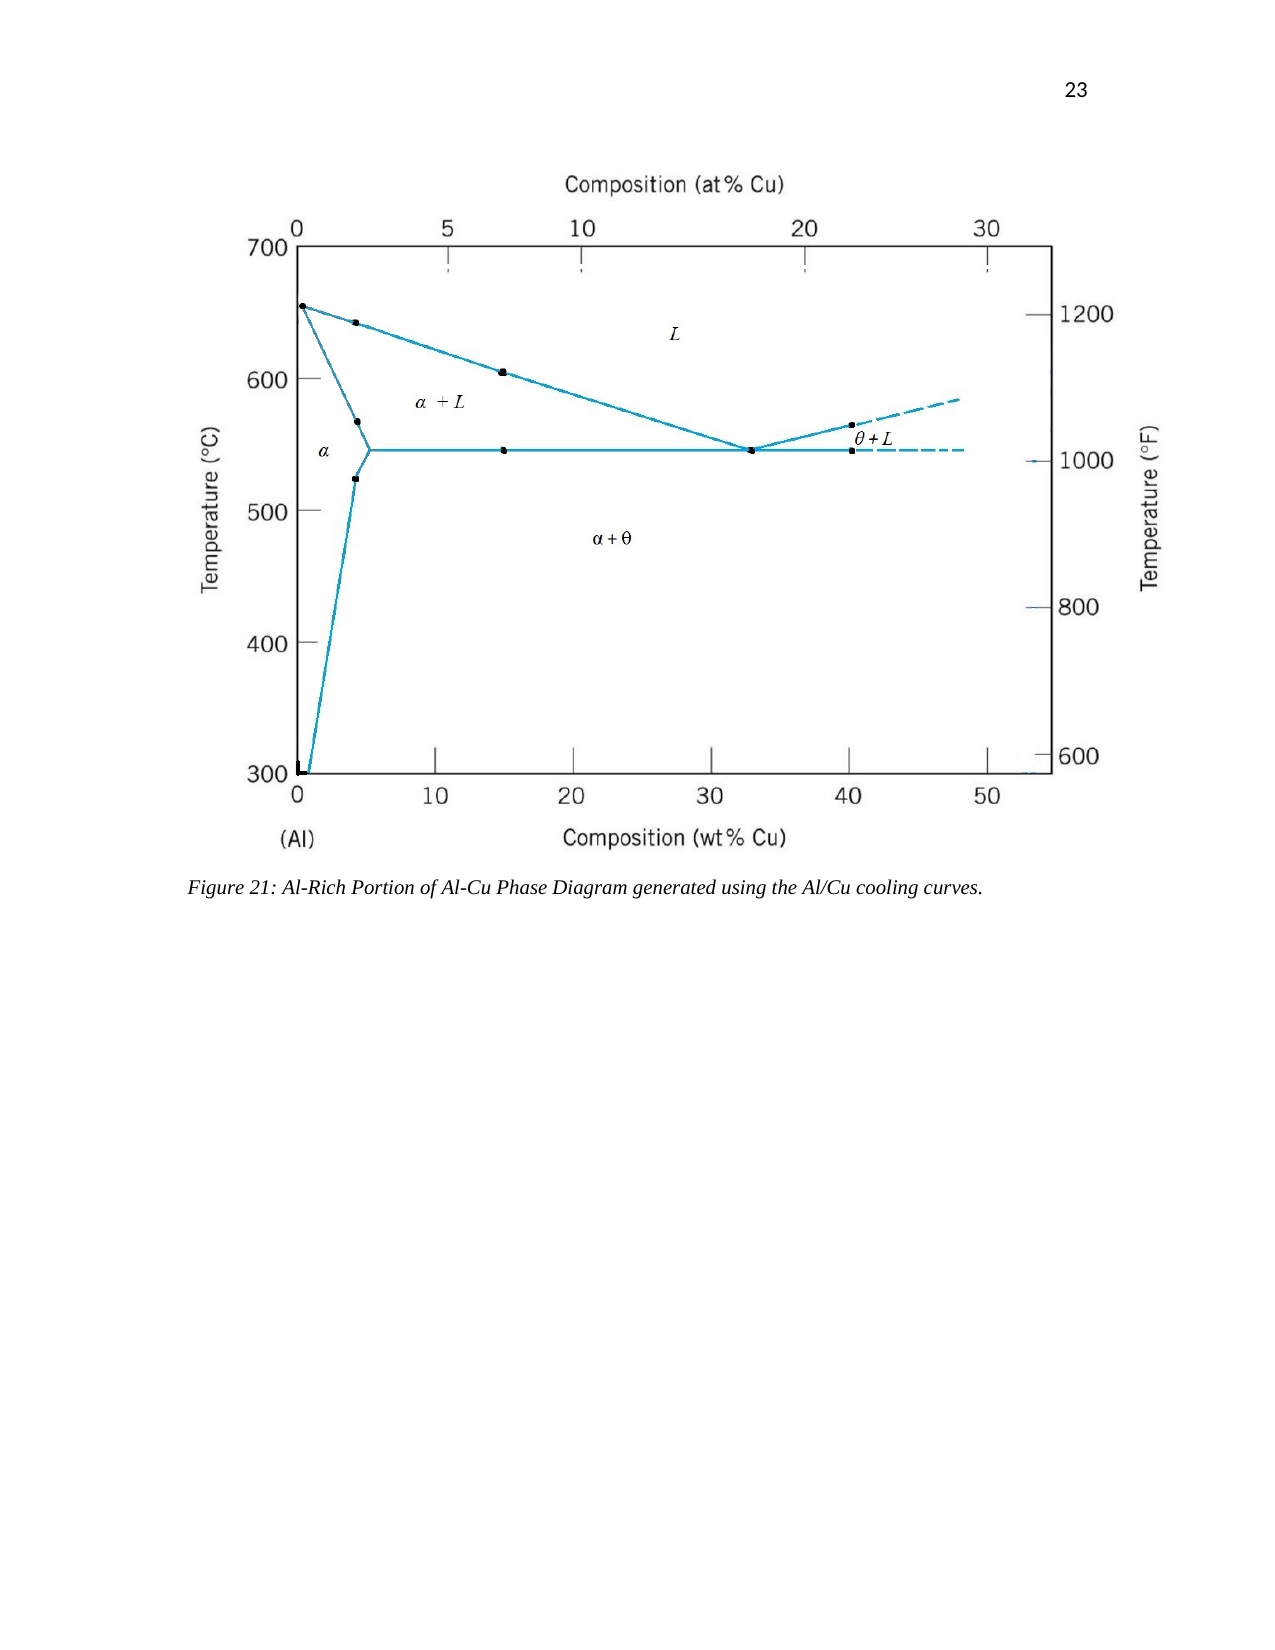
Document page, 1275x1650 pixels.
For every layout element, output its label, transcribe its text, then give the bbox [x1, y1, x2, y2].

picture [187, 150, 1162, 857]
text Figure 21: Al-Rich Portion of Al-Cu Phase Diagram generated using the Al/Cu cooling curves. [187, 875, 1087, 899]
